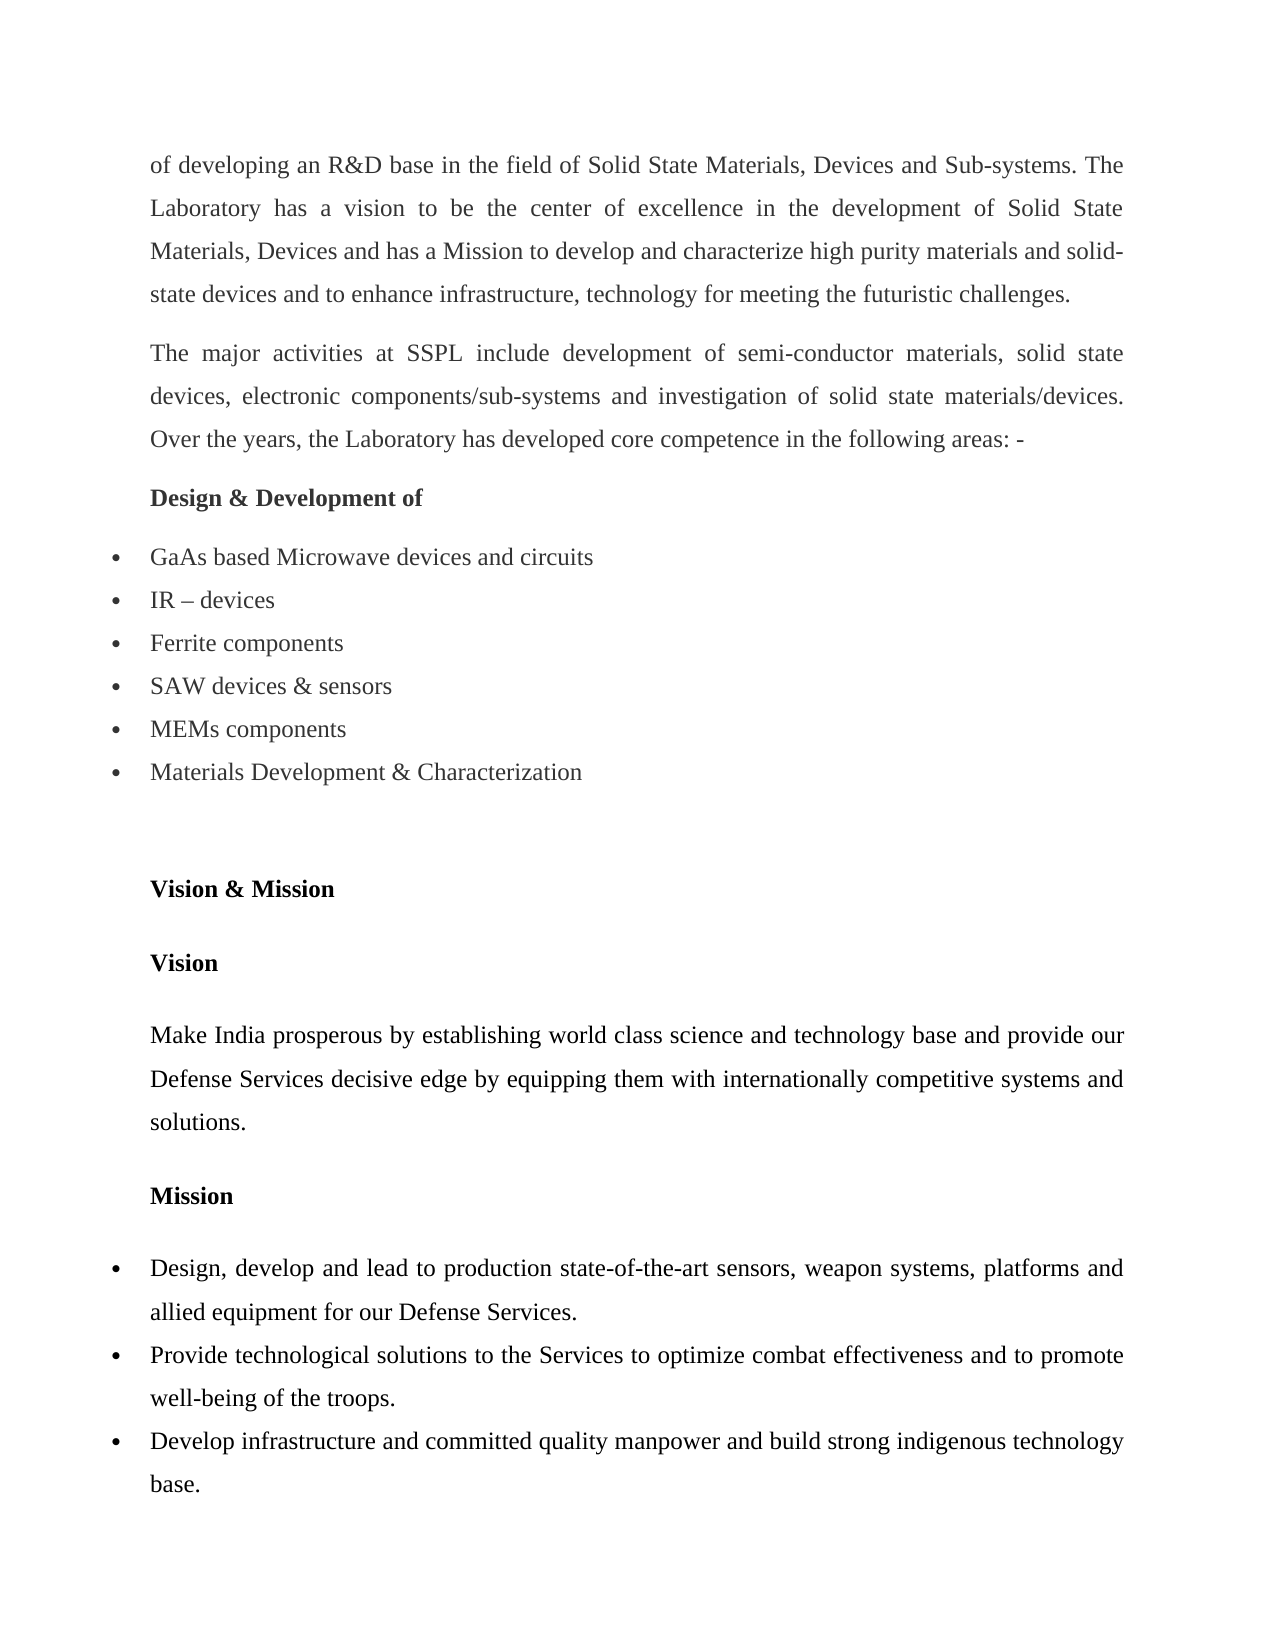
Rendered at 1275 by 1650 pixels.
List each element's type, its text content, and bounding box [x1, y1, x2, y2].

list Provide technological solutions to the Services to optimize combat effectiveness and to promote well-being of the troops. [112, 1340, 1125, 1412]
text Mission [150, 1181, 1125, 1210]
list Materials Development & Characterization [112, 757, 1125, 786]
text Vision [150, 948, 1125, 977]
text Make India prosperous by establishing world class science and technology base and provide our Defense Services decisive edge by equipping them with internationally competitive systems and solutions. [150, 1021, 1125, 1136]
text Vision & Mission [150, 874, 1125, 903]
list MEMs components [112, 714, 1125, 743]
list Develop infrastructure and committed quality manpower and build strong indigenous technology base. [112, 1426, 1125, 1498]
list Ferrite components [112, 628, 1125, 657]
list GaAs based Microwave devices and circuits [112, 542, 1125, 571]
text Design & Development of [150, 483, 1125, 512]
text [150, 150, 1125, 308]
list Design, develop and lead to production state-of-the-art sensors, weapon systems, platforms and allied equipment for our Defense Services. [112, 1253, 1125, 1325]
text The major activities at SSPL include development of semi-conductor materials, solid state devices, electronic components/sub-systems and investigation of solid state materials/devices. Over the years, the Laboratory has developed core competence in the following areas: - [150, 338, 1125, 453]
list IR – devices [112, 585, 1125, 614]
list SAW devices & sensors [112, 671, 1125, 700]
